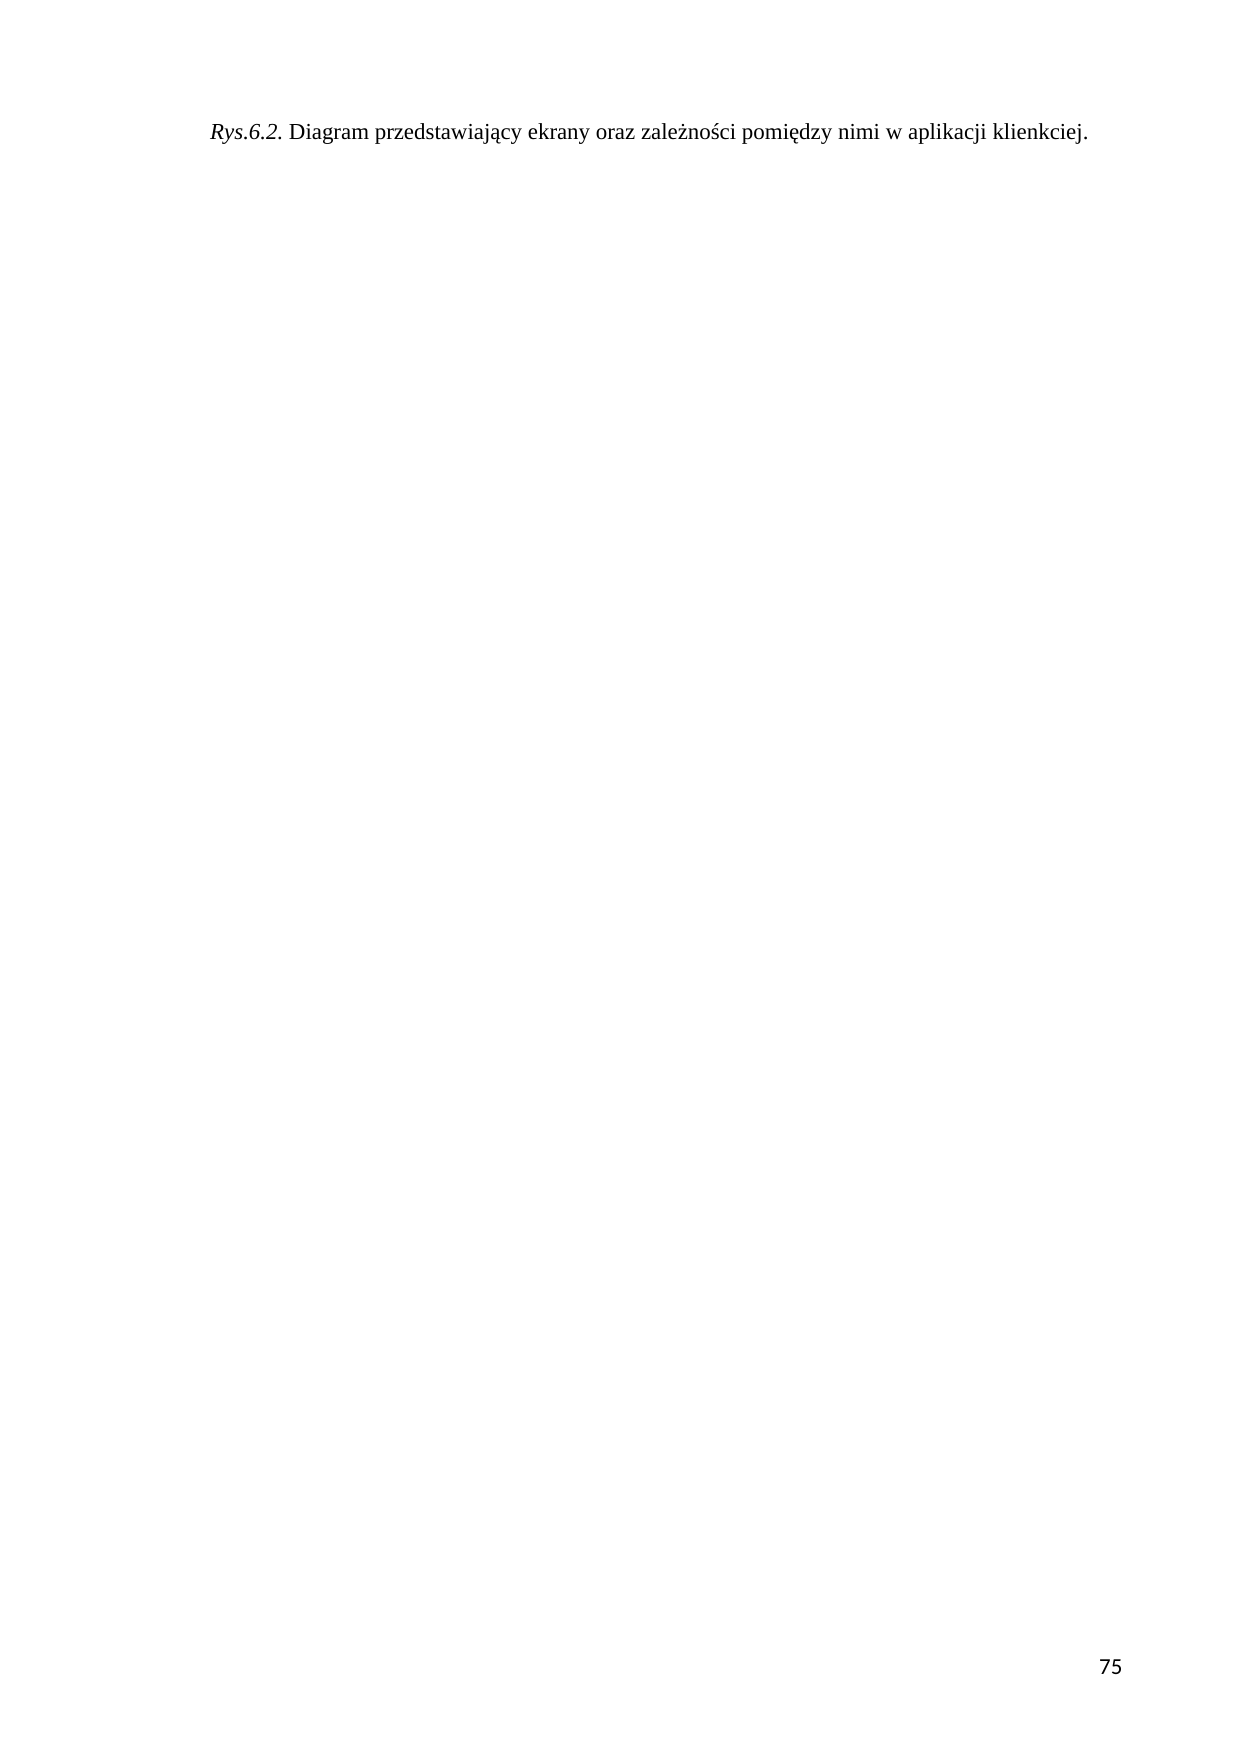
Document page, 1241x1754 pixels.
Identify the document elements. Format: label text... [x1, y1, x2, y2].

text Rys.6.2. Diagram przedstawiający ekrany oraz zależności pomiędzy nimi w aplikacji klienkciej. [177, 118, 1122, 144]
